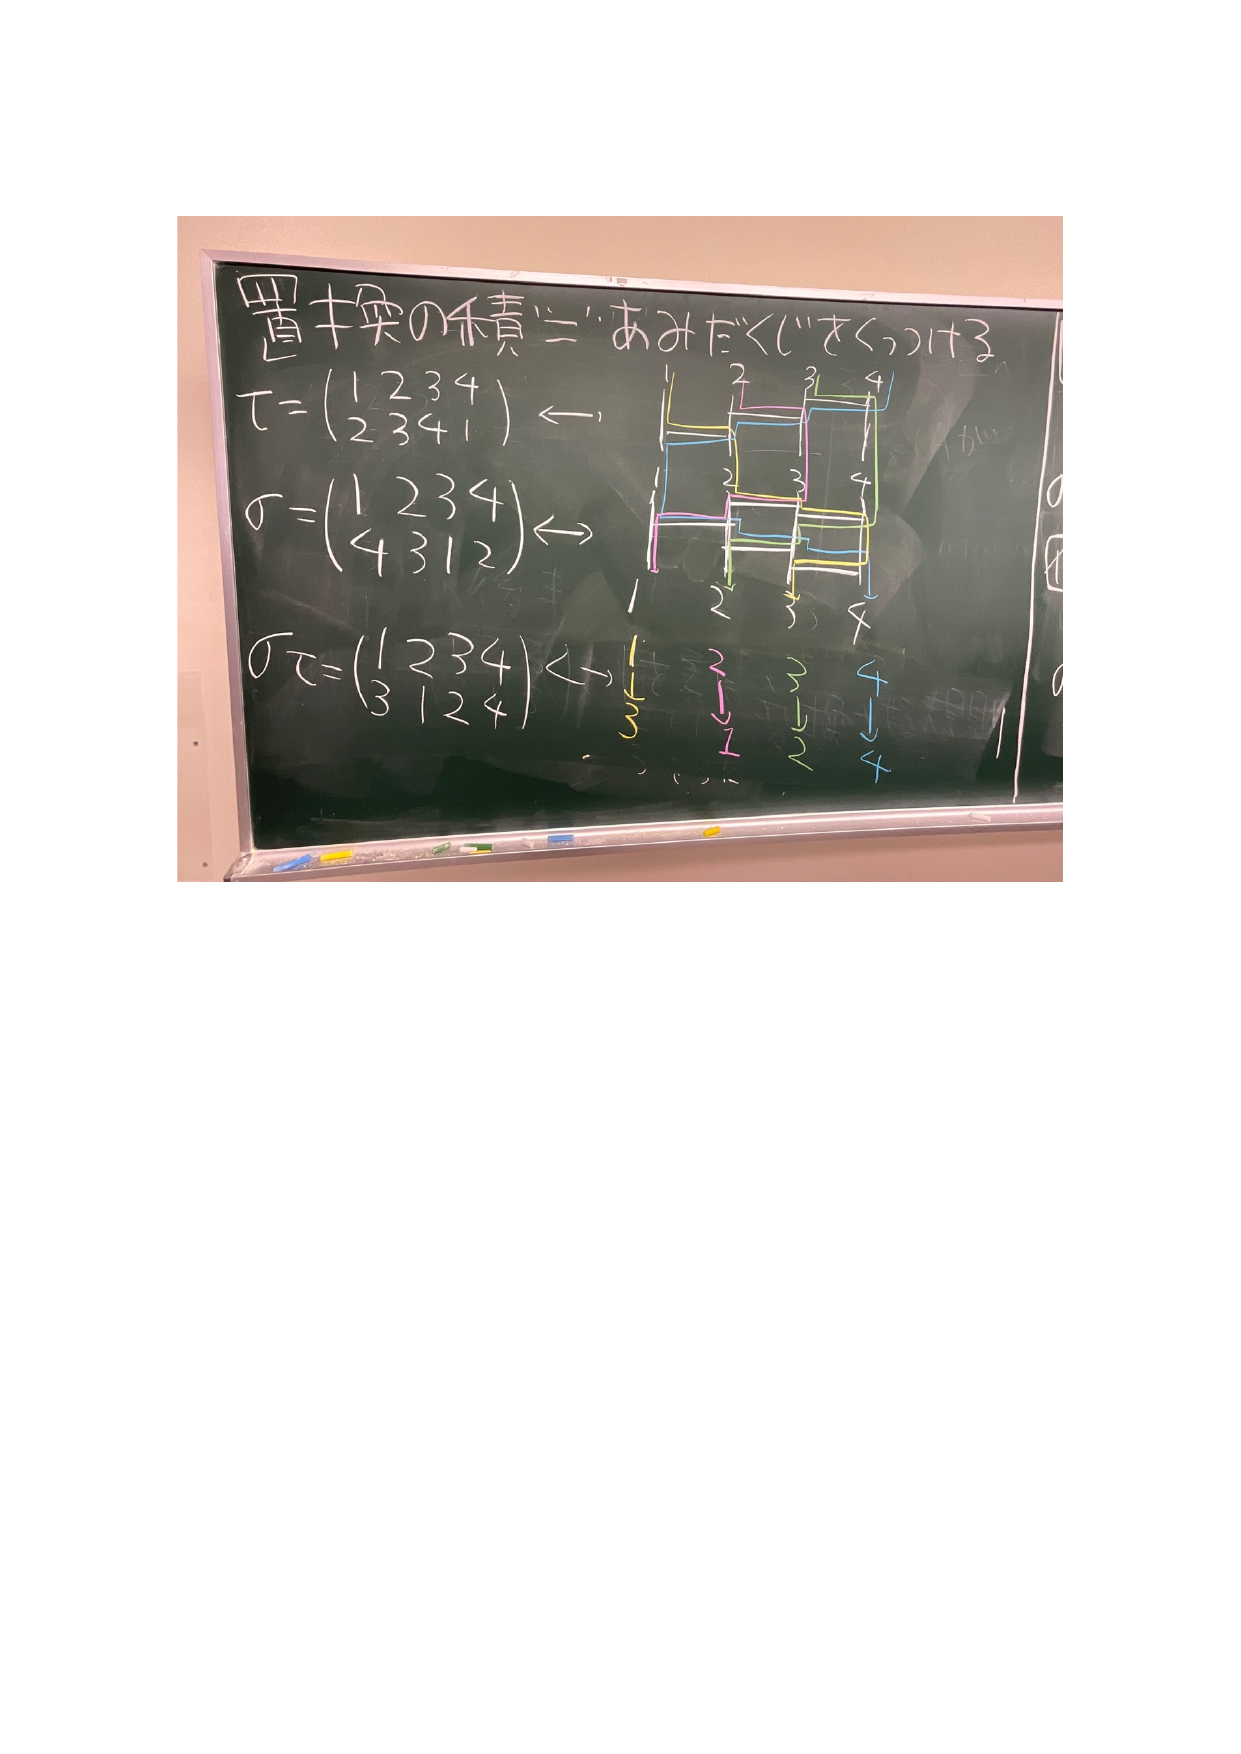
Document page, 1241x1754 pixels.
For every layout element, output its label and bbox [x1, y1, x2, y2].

picture [177, 216, 1063, 882]
